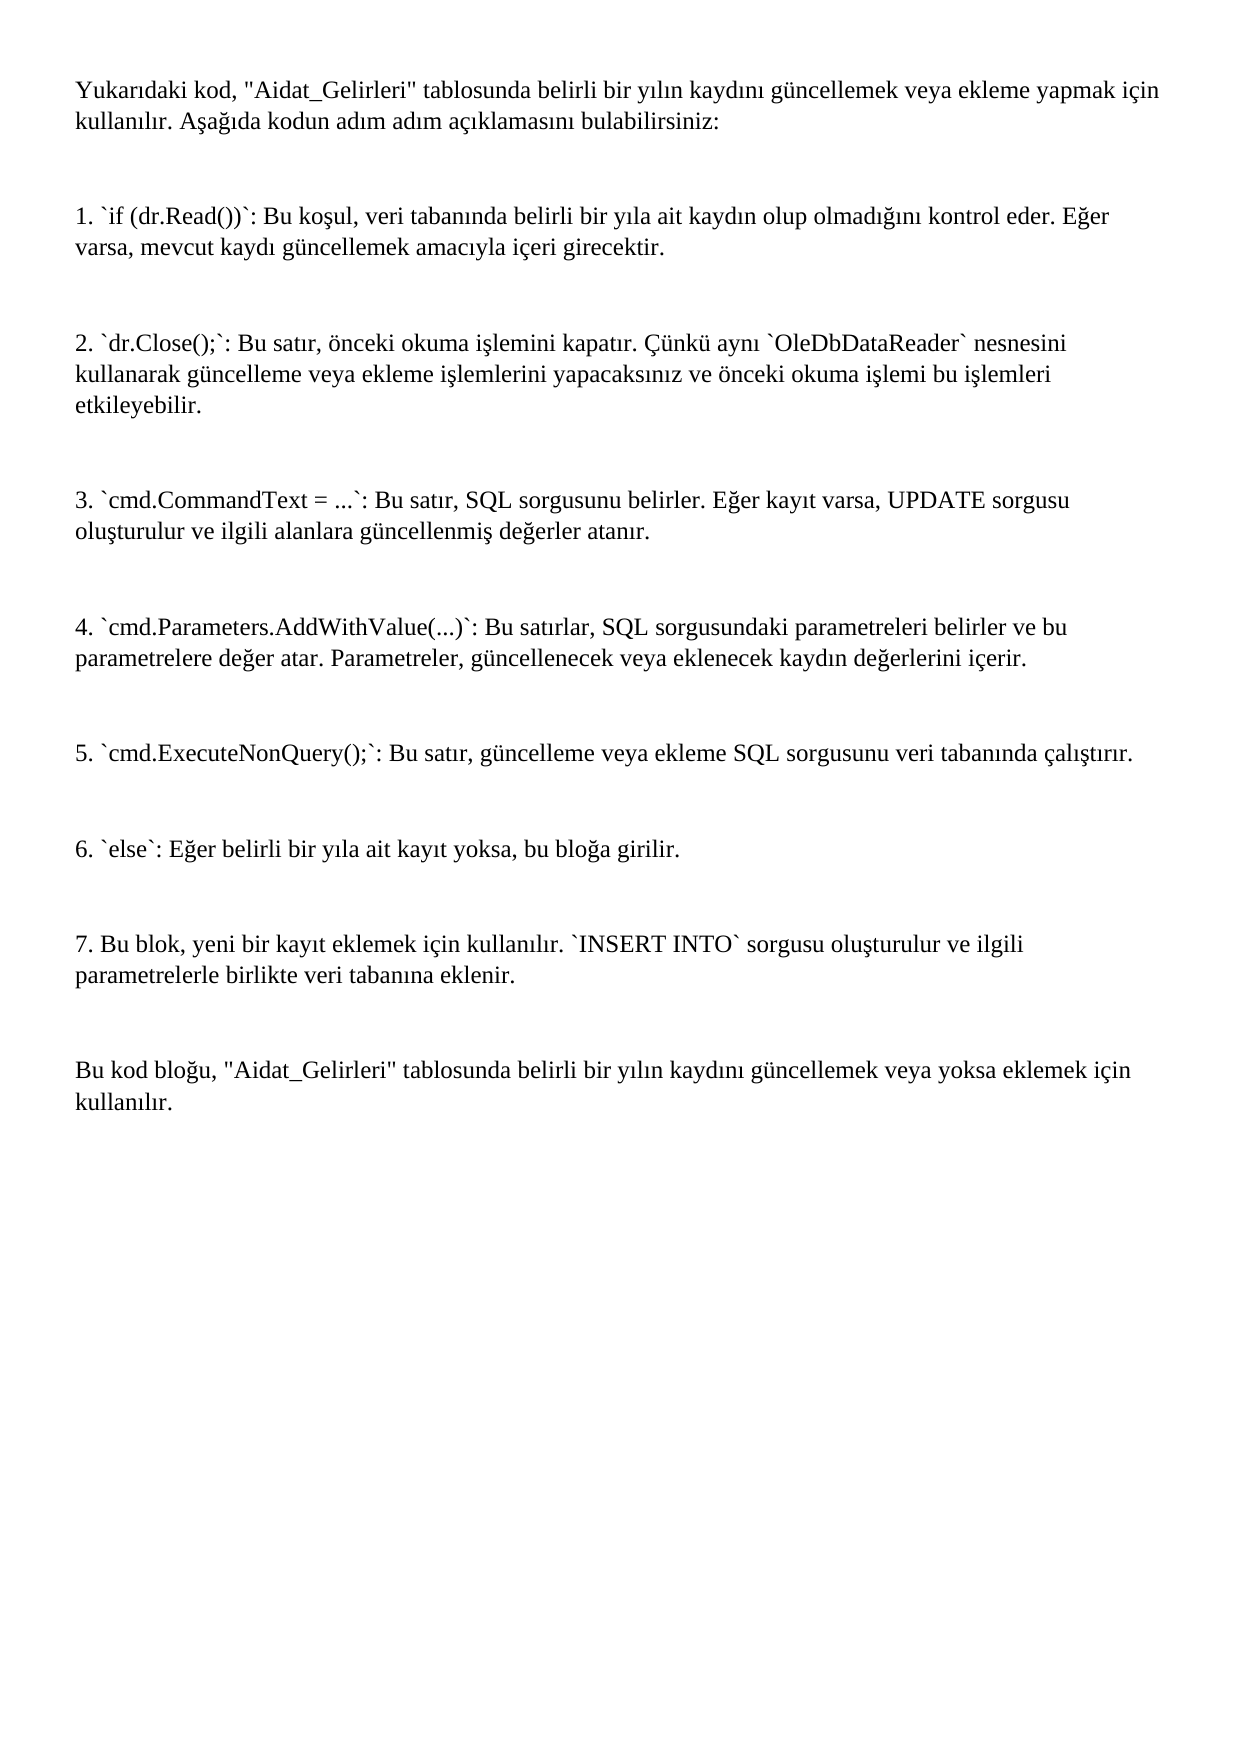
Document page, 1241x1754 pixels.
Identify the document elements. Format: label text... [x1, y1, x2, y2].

text 7. Bu blok, yeni bir kayıt eklemek için kullanılır. `INSERT INTO` sorgusu oluşturulur ve ilgili parametrelerle birlikte veri tabanına eklenir. [75, 929, 1165, 989]
text 6. `else`: Eğer belirli bir yıla ait kayıt yoksa, bu bloğa girilir. [75, 834, 1165, 862]
text 1. `if (dr.Read())`: Bu koşul, veri tabanında belirli bir yıla ait kaydın olup olmadığını kontrol eder. Eğer varsa, mevcut kaydı güncellemek amacıyla içeri girecektir. [75, 201, 1165, 261]
text Yukarıdaki kod, "Aidat_Gelirleri" tablosunda belirli bir yılın kaydını güncellemek veya ekleme yapmak için kullanılır. Aşağıda kodun adım adım açıklamasını bulabilirsiniz: [75, 75, 1165, 135]
text 5. `cmd.ExecuteNonQuery();`: Bu satır, güncelleme veya ekleme SQL sorgusunu veri tabanında çalıştırır. [75, 738, 1165, 767]
text Bu kod bloğu, "Aidat_Gelirleri" tablosunda belirli bir yılın kaydını güncellemek veya yoksa eklemek için kullanılır. [75, 1056, 1165, 1115]
text 2. `dr.Close();`: Bu satır, önceki okuma işlemini kapatır. Çünkü aynı `OleDbDataReader` nesnesini kullanarak güncelleme veya ekleme işlemlerini yapacaksınız ve önceki okuma işlemi bu işlemleri etkileyebilir. [75, 328, 1165, 419]
text 4. `cmd.Parameters.AddWithValue(...)`: Bu satırlar, SQL sorgusundaki parametreleri belirler ve bu parametrelere değer atar. Parametreler, güncellenecek veya eklenecek kaydın değerlerini içerir. [75, 612, 1165, 672]
text 3. `cmd.CommandText = ...`: Bu satır, SQL sorgusunu belirler. Eğer kayıt varsa, UPDATE sorgusu oluşturulur ve ilgili alanlara güncellenmiş değerler atanır. [75, 485, 1165, 545]
